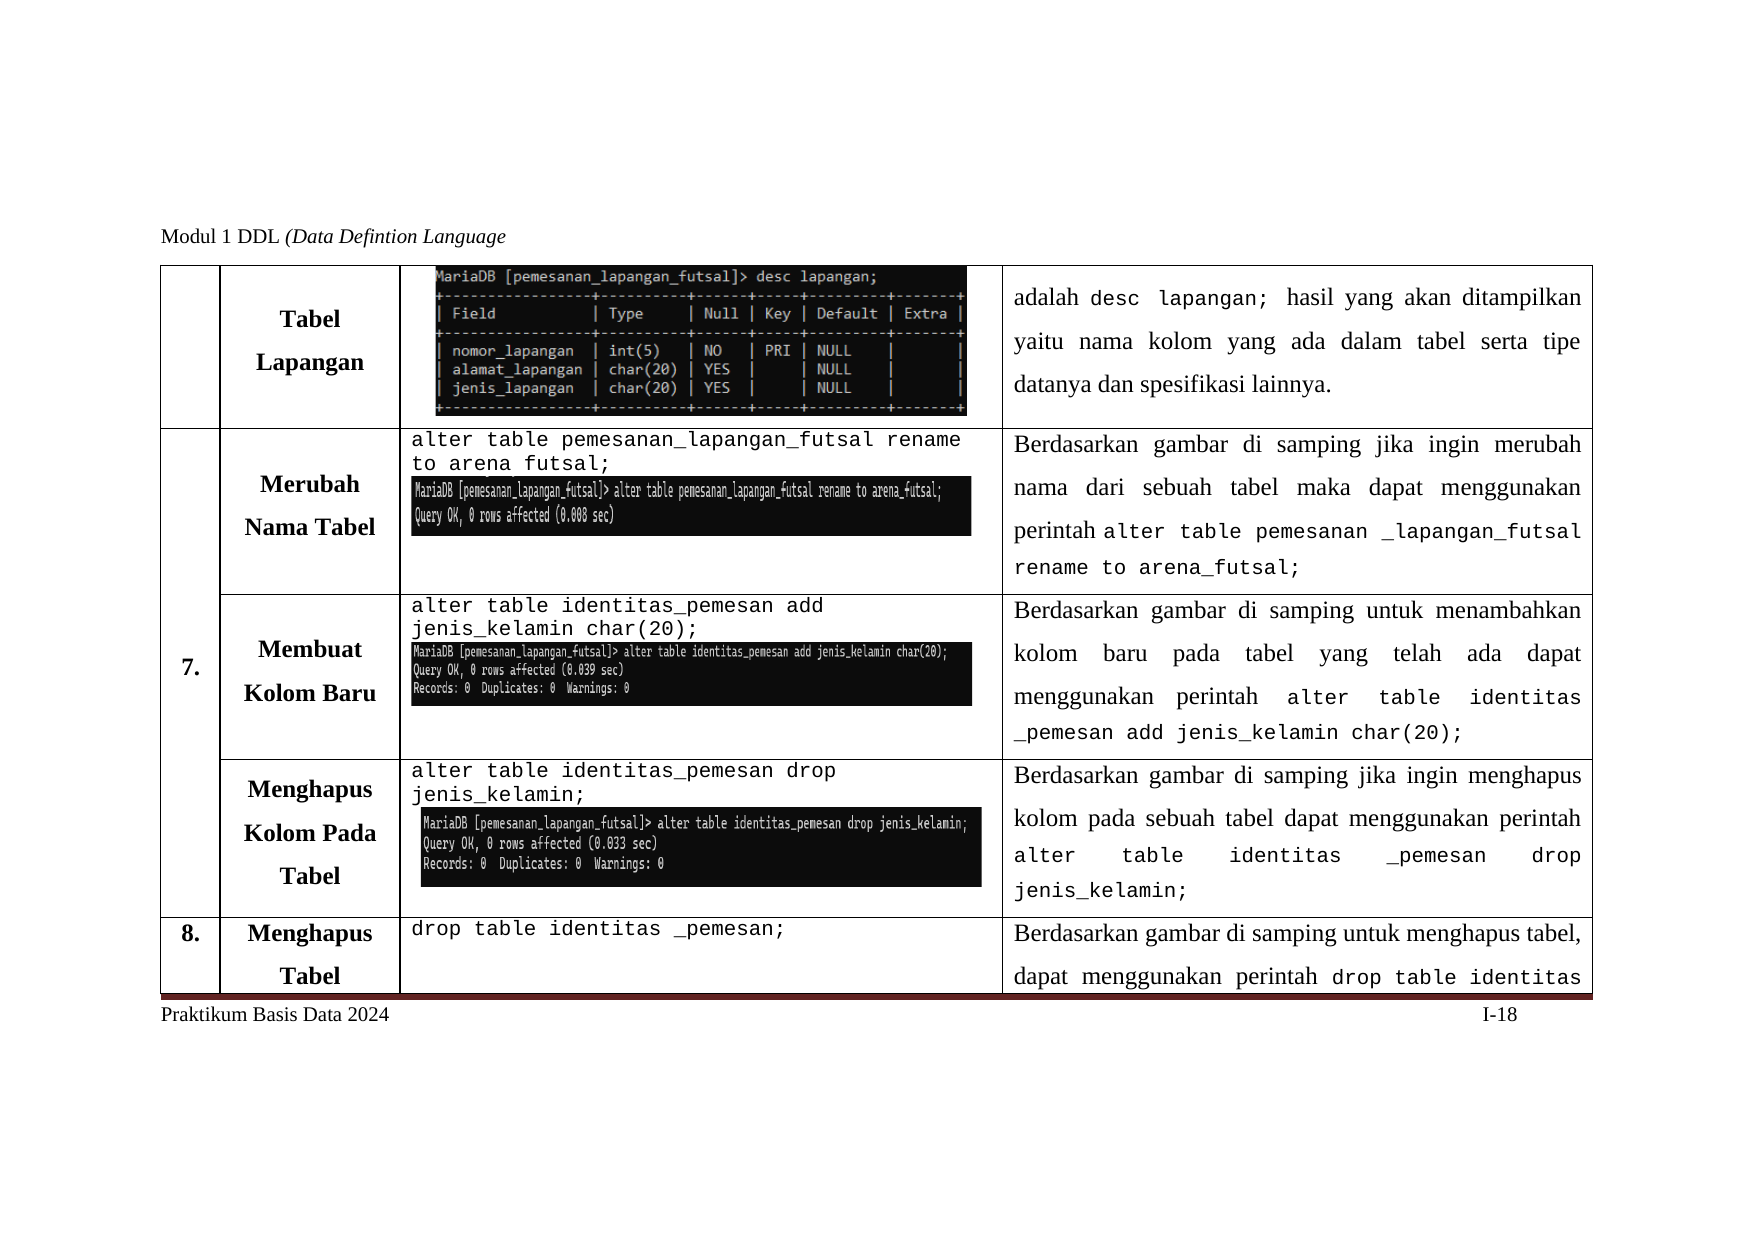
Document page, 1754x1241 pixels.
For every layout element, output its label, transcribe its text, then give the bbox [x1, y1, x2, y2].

picture [411, 642, 973, 706]
table_cell Berdasarkan gambar di samping jika ingin merubah nama dari sebuah tabel maka dapat menggunakan perintah alter table pemesanan _lapangan_futsal rename to arena_futsal; [1003, 429, 1592, 594]
table_cell 8. [161, 918, 219, 993]
table_cell desc lapangan; [401, 266, 1002, 428]
table_cell Menghapus Tabel [221, 918, 399, 993]
table_cell Merubah Nama Tabel [221, 429, 399, 594]
table_cell 7. [161, 429, 219, 917]
picture [411, 476, 972, 536]
table_cell alter table identitas_pemesan add jenis_kelamin char(20); [401, 595, 1002, 759]
table_cell Berdasarkan gambar di samping jika ingin menghapus kolom pada sebuah tabel dapat menggunakan perintah alter table identitas _pemesan drop jenis_kelamin; [1003, 760, 1592, 917]
table_cell alter table pemesanan_lapangan_futsal rename to arena futsal; [401, 429, 1002, 594]
table_cell Berdasarkan gambar di samping untuk menambahkan kolom baru pada tabel yang telah ada dapat menggunakan perintah alter table identitas _pemesan add jenis_kelamin char(20); [1003, 595, 1592, 759]
table_cell Membuat Kolom Baru [221, 595, 399, 759]
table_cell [1003, 918, 1592, 993]
table_cell Menghapus Kolom Pada Tabel [221, 760, 399, 917]
picture [435, 265, 967, 416]
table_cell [1003, 266, 1592, 428]
picture [420, 807, 982, 887]
table_cell drop table identitas _pemesan; [401, 918, 1002, 993]
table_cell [221, 266, 399, 428]
table_cell alter table identitas_pemesan drop jenis_kelamin; [401, 760, 1002, 917]
